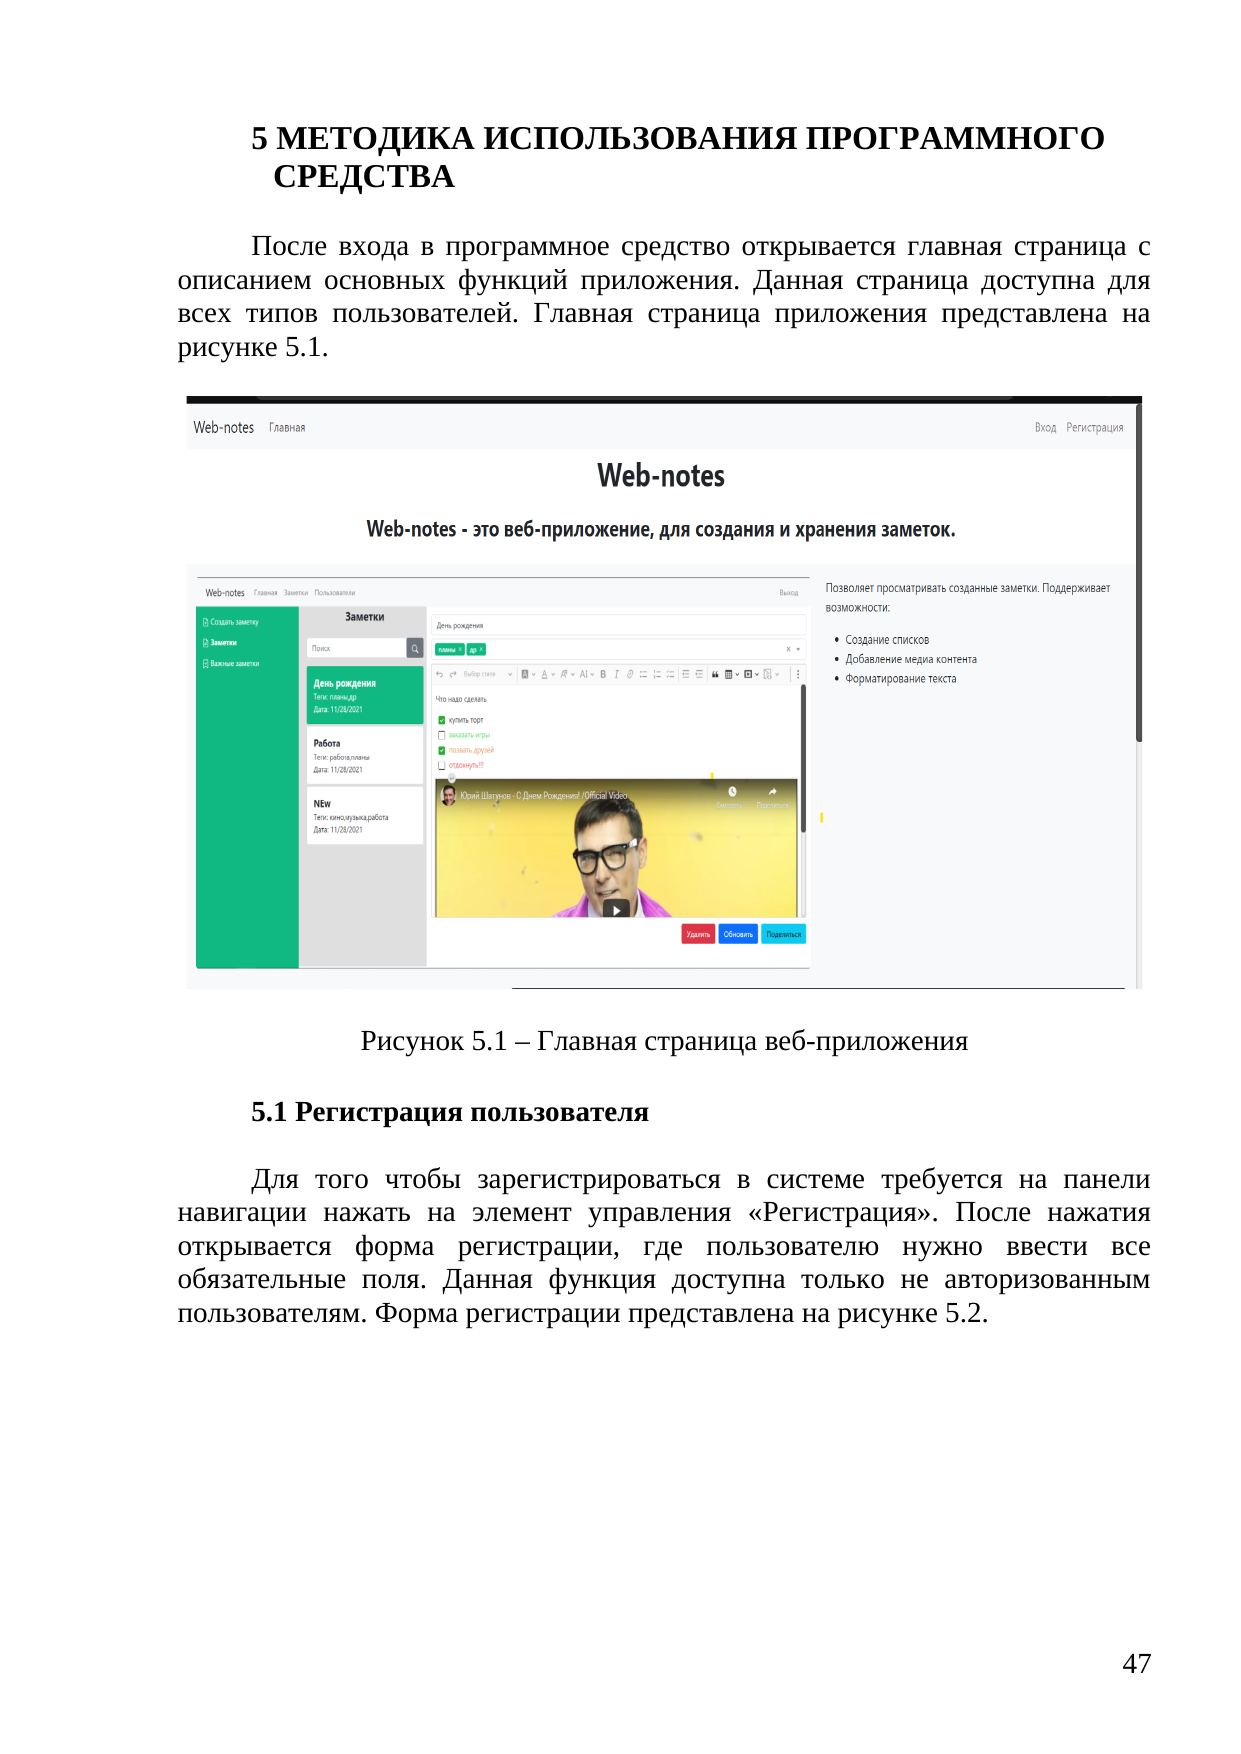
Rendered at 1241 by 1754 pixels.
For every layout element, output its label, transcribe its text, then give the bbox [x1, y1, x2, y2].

text Рисунок 5.1 – Главная страница веб-приложения [177, 1023, 1152, 1056]
picture [186, 396, 1143, 989]
text После входа в программное средство открывается главная страница с описанием основных функций приложения. Данная страница доступна для всех типов пользователей. Главная страница приложения представлена на рисунке 5.1. [177, 228, 1152, 362]
subtitle 5 МЕТОДИКА ИСПОЛЬЗОВАНИЯ ПРОГРАММНОГО СРЕДСТВА [251, 118, 1152, 195]
text Для того чтобы зарегистрироваться в системе требуется на панели навигации нажать на элемент управления «Регистрация». После нажатия открывается форма регистрации, где пользователю нужно ввести все обязательные поля. Данная функция доступна только не авторизованным пользователям. Форма регистрации представлена на рисунке 5.2. [177, 1161, 1152, 1329]
subtitle 5.1 Регистрация пользователя [177, 1094, 1152, 1127]
